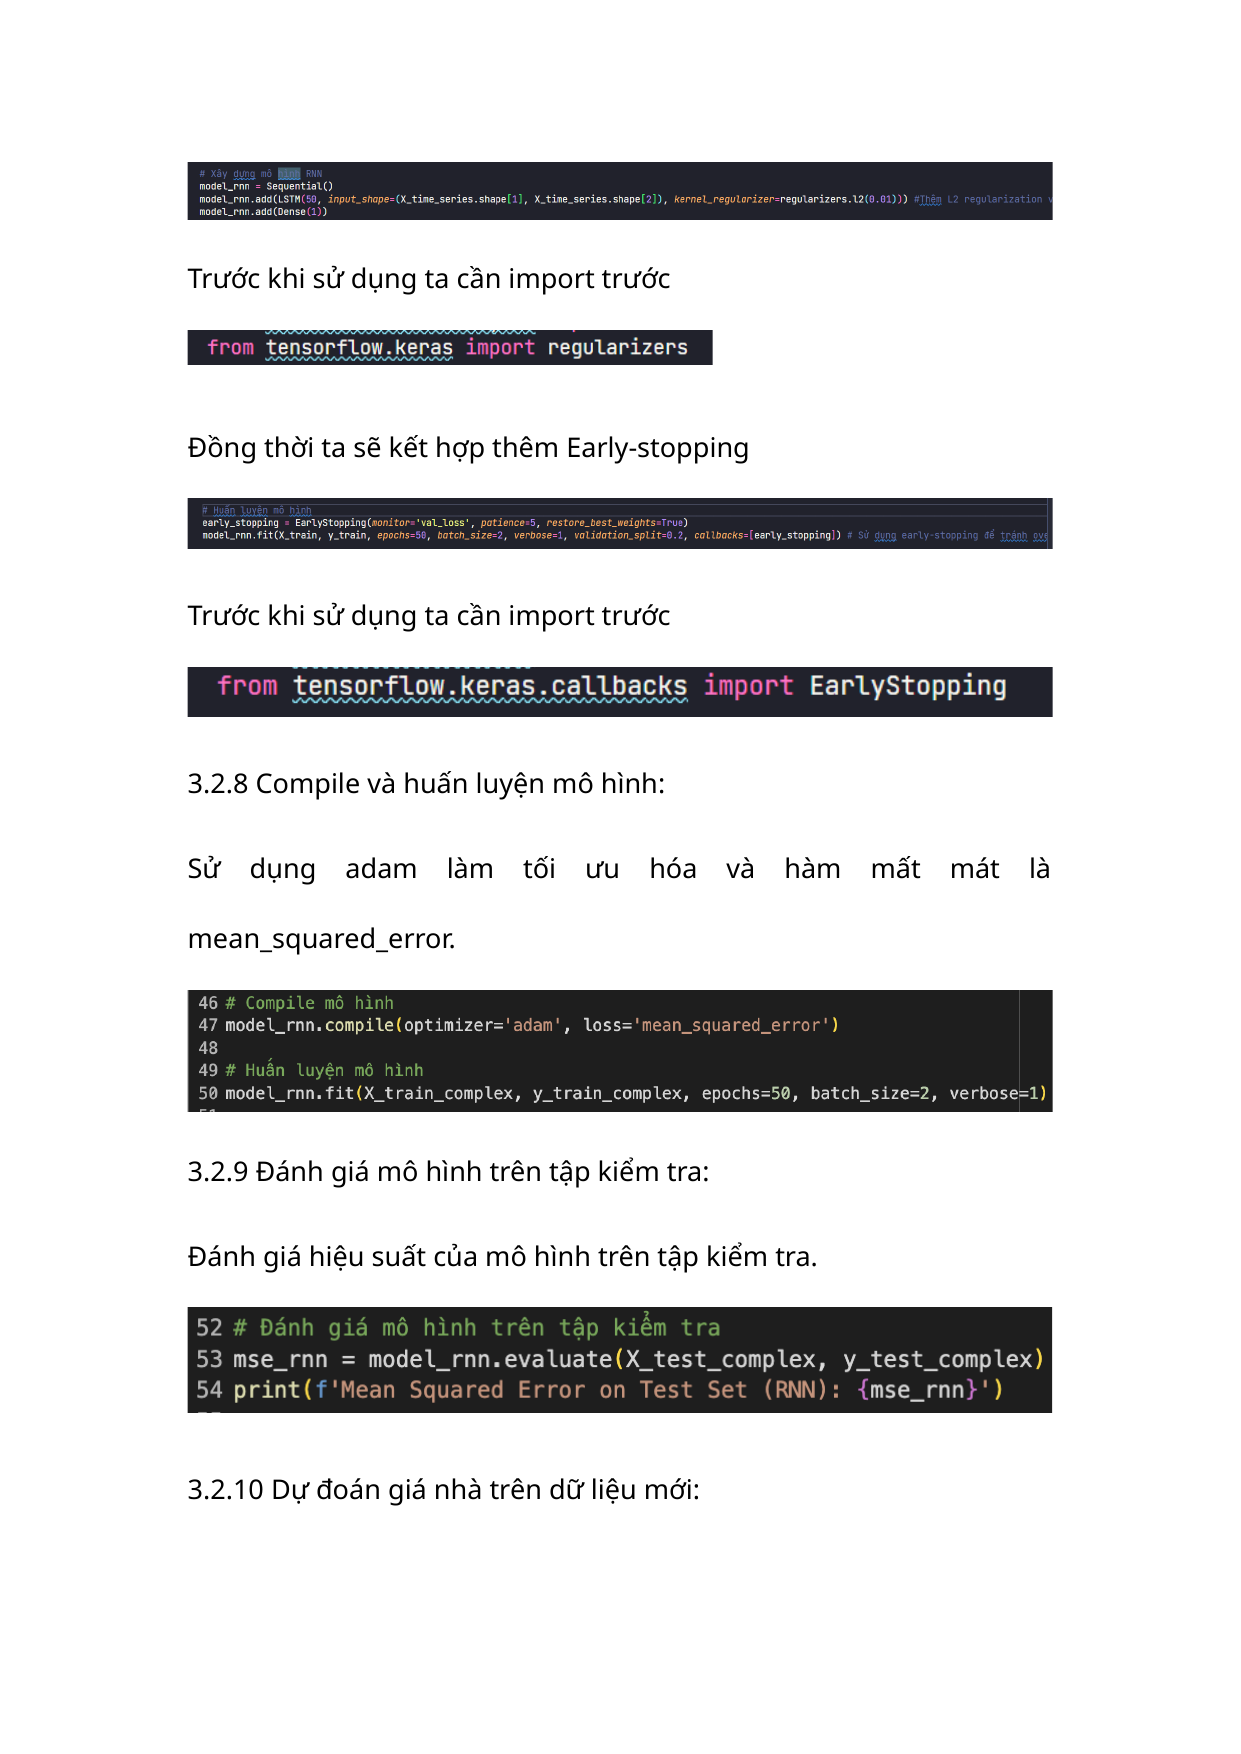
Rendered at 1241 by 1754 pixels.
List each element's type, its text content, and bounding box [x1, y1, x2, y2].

text 3.2.9 Đánh giá mô hình trên tập kiểm tra: [187, 1139, 1053, 1204]
text Đánh giá hiệu suất của mô hình trên tập kiểm tra. [187, 1223, 1053, 1288]
text 3.2.8 Compile và huấn luyện mô hình: [187, 751, 1053, 816]
text Trước khi sử dụng ta cần import trước [187, 246, 1053, 311]
picture [187, 1307, 1053, 1413]
picture [187, 990, 1053, 1112]
text Đồng thời ta sẽ kết hợp thêm Early-stopping [187, 414, 1053, 479]
picture [187, 330, 713, 365]
text 3.2.10 Dự đoán giá nhà trên dữ liệu mới: [187, 1457, 1053, 1522]
picture [187, 498, 1053, 549]
text Sử dụng adam làm tối ưu hóa và hàm mất mát là mean_squared_error. [187, 835, 1053, 970]
picture [187, 667, 1053, 717]
text Trước khi sử dụng ta cần import trước [187, 582, 1053, 647]
picture [187, 162, 1053, 220]
